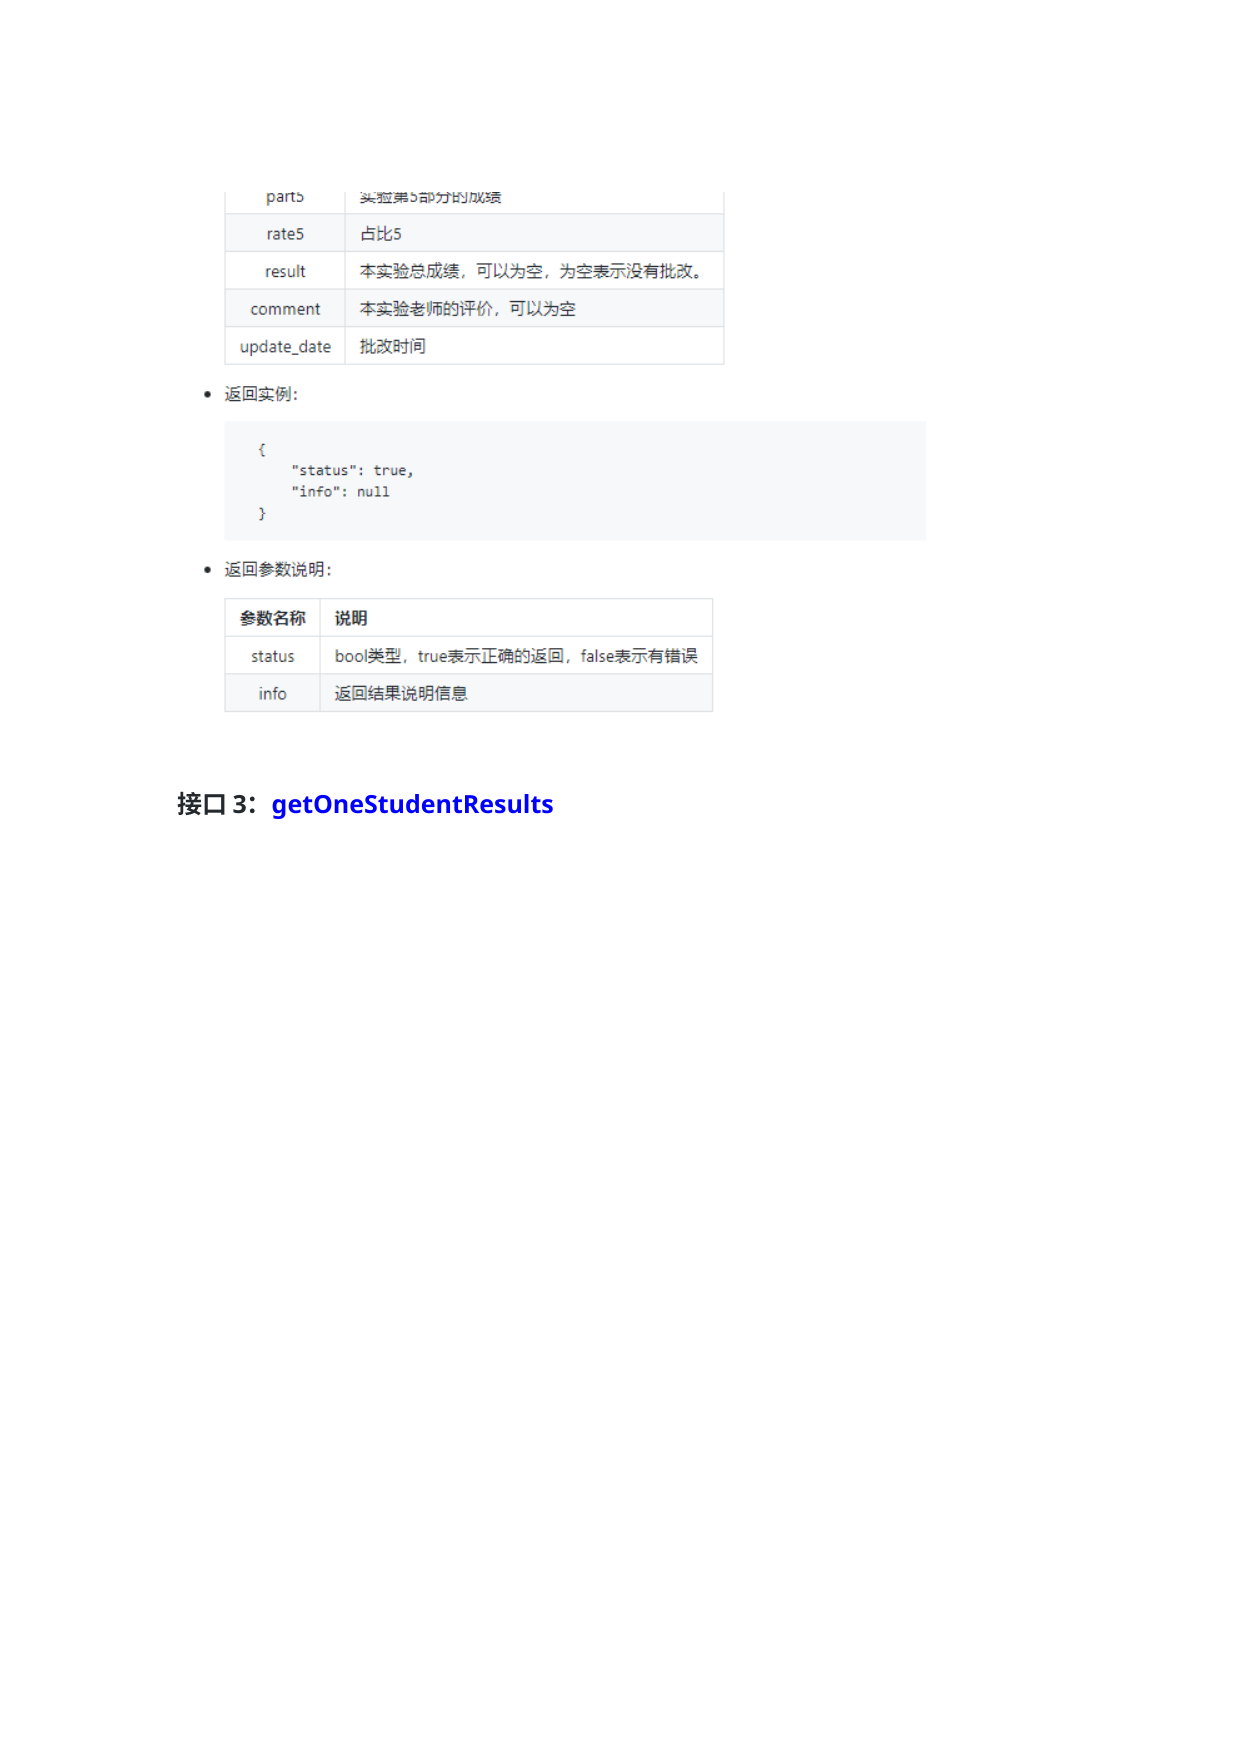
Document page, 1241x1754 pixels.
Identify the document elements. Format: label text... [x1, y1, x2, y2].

picture [177, 192, 926, 731]
list 接口3：getOneStudentResults [177, 770, 1087, 835]
